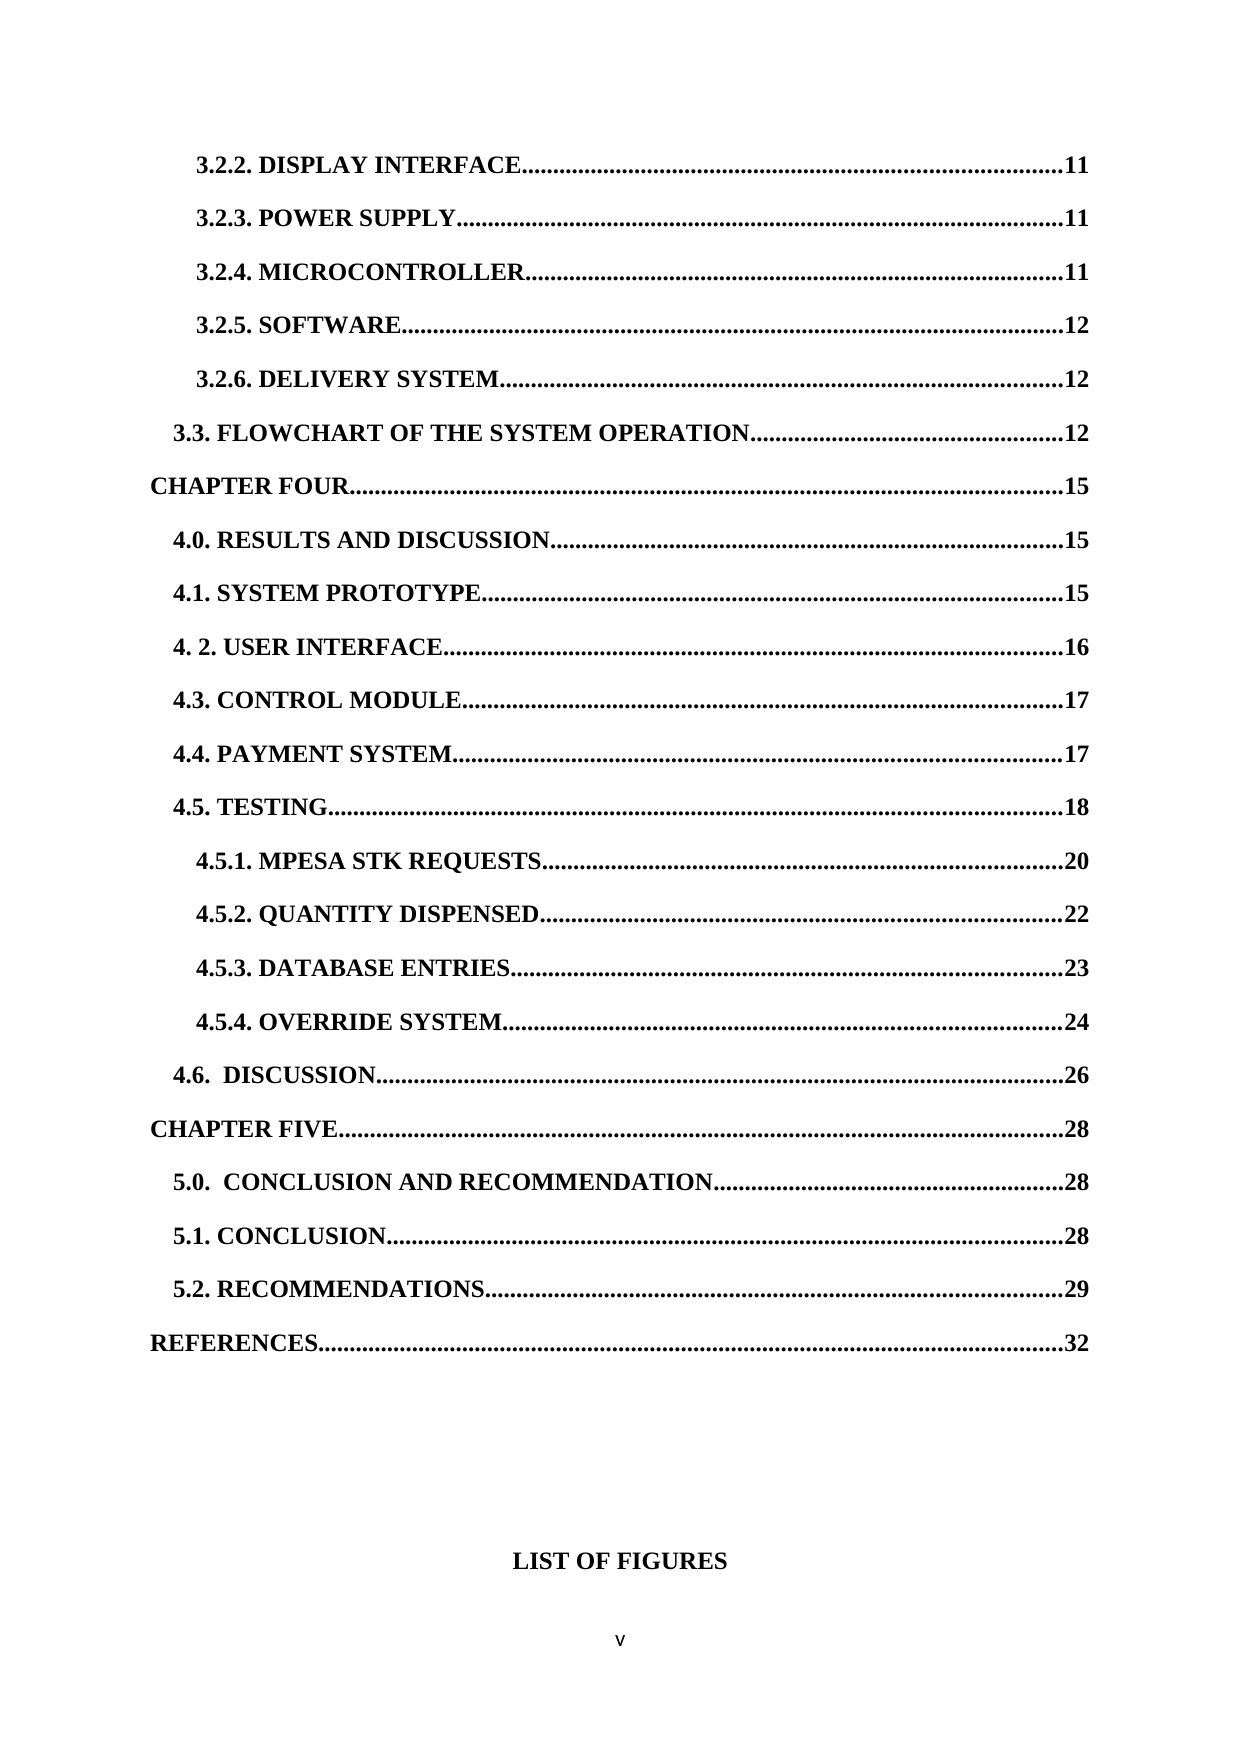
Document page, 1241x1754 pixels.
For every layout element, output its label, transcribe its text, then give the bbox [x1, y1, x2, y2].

subtitle LIST OF FIGURES [150, 1546, 1090, 1575]
